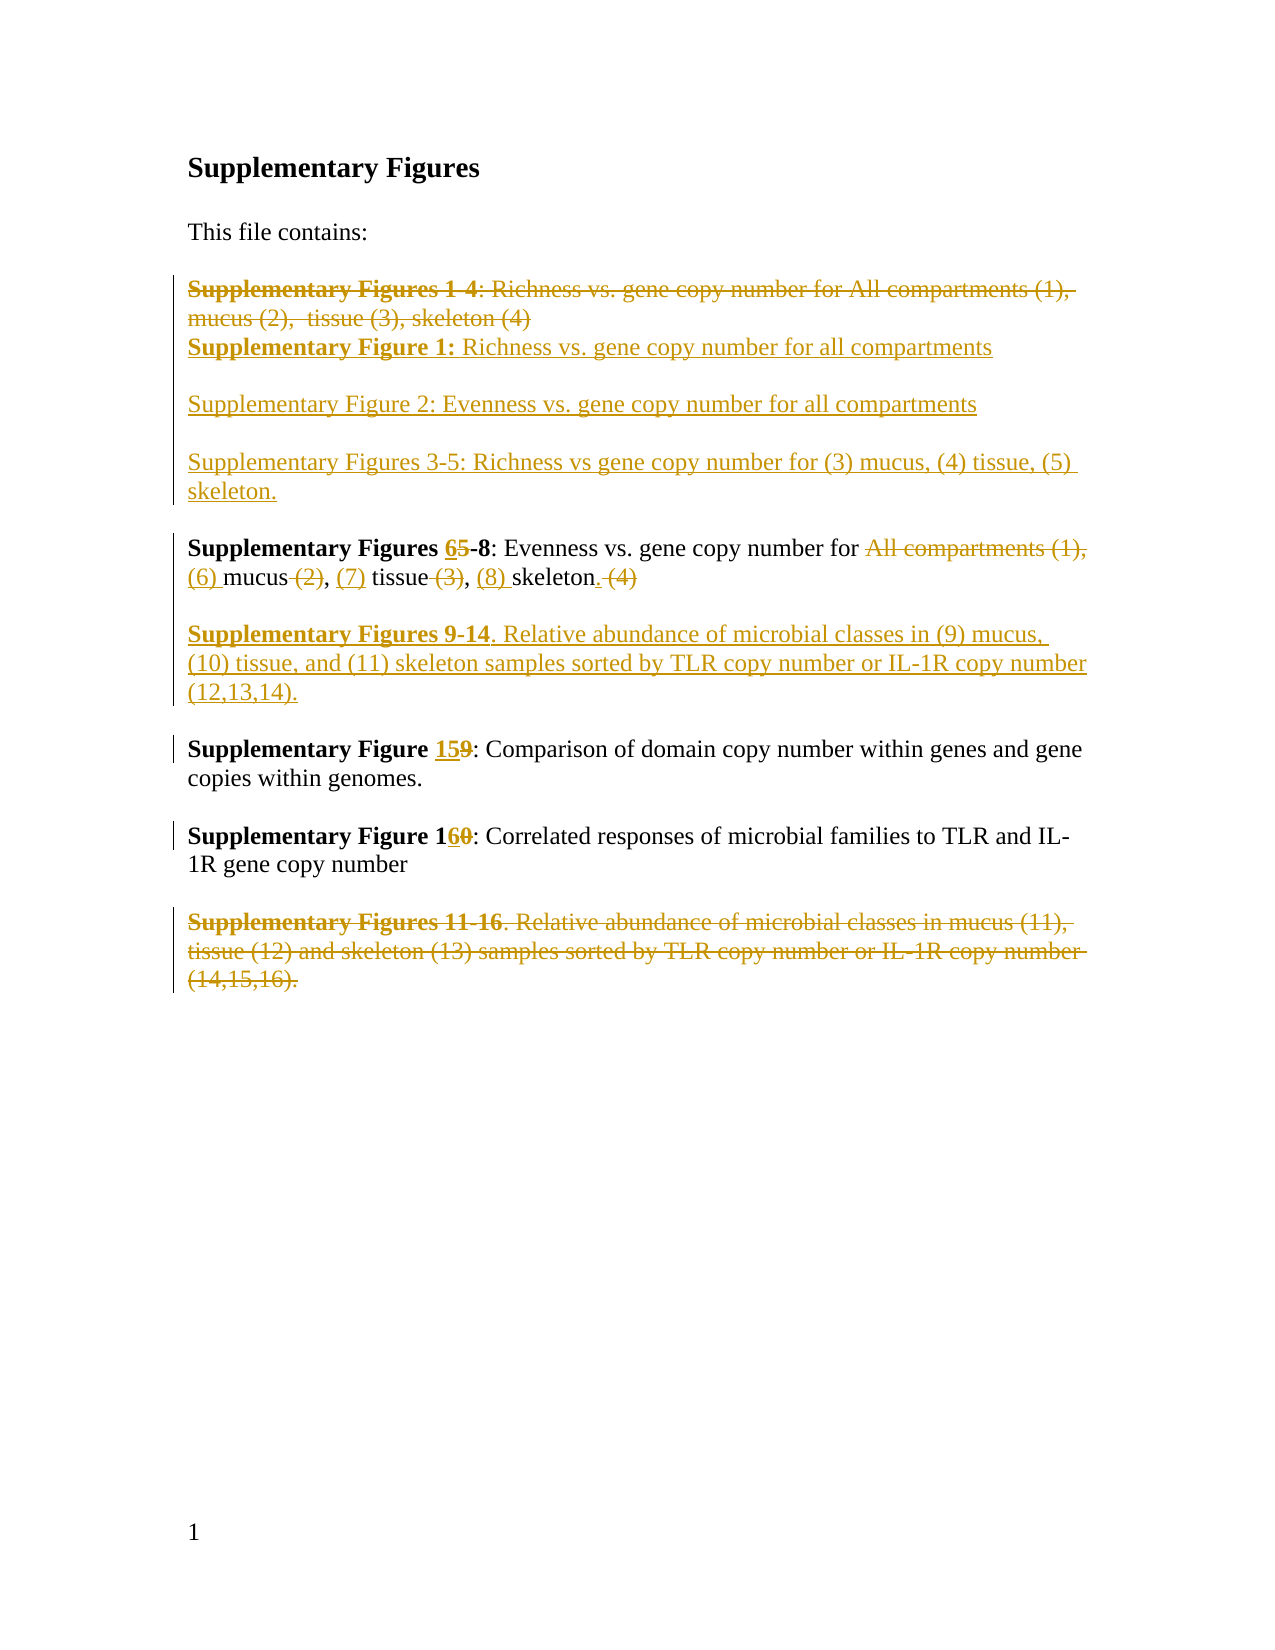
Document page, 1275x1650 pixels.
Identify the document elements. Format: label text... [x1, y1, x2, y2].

text Supplementary Figure : Comparison of domain copy number within genes and gene copies within genomes. [187, 734, 1087, 792]
text Supplementary Figure 1: Correlated responses of microbial families to TLR and IL-1R gene copy number [187, 821, 1087, 878]
text Supplementary Figures -8: Evenness vs. gene copy number for mucus, tissue, skeleton [187, 533, 1087, 591]
text This file contains: [187, 217, 1087, 246]
text Supplementary Figures [187, 150, 1087, 183]
